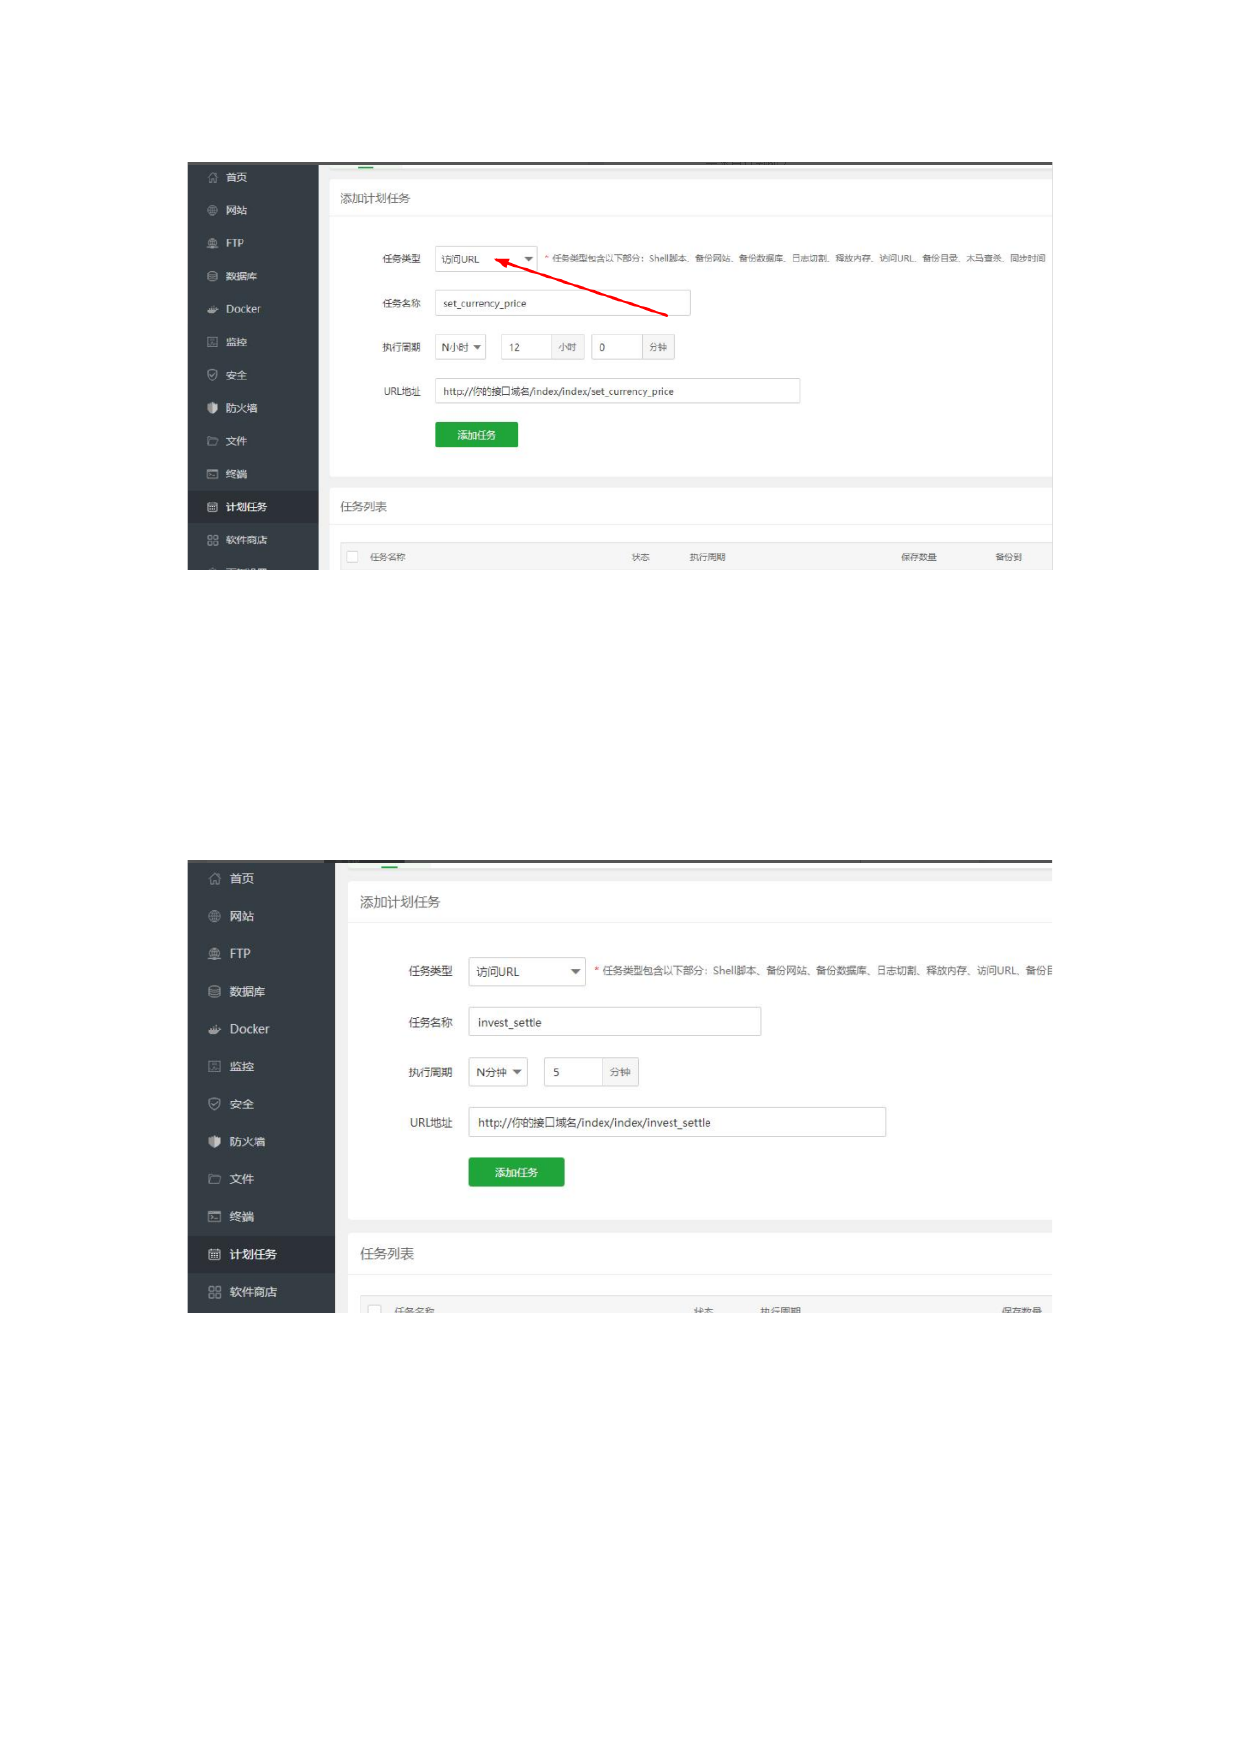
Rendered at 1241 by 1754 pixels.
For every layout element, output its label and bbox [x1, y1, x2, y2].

picture [187, 162, 1053, 570]
picture [187, 860, 1053, 1313]
